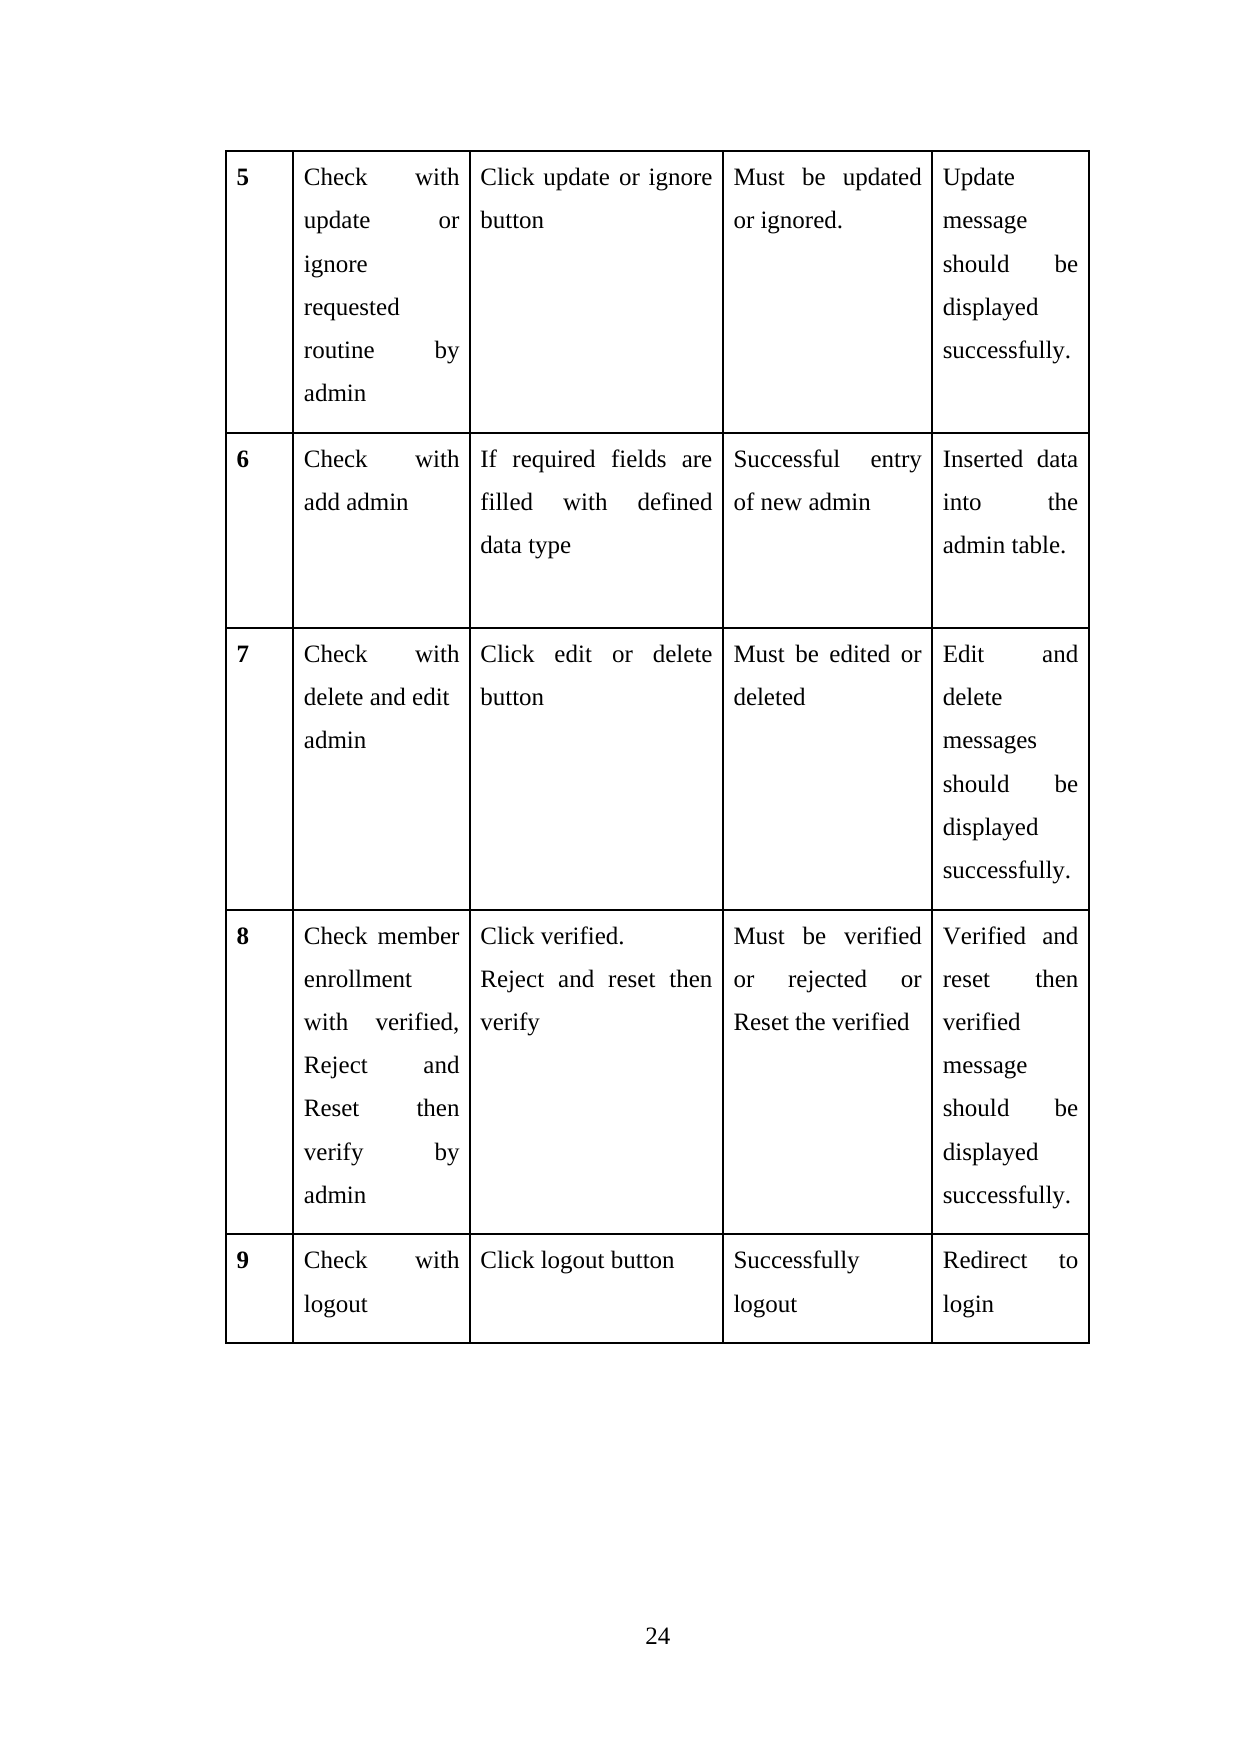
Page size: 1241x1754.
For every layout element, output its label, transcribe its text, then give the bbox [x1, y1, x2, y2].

table_cell Check with logout [294, 1235, 469, 1342]
table_cell Check member enrollment with verified, Reject and Reset then verify by admin [294, 911, 469, 1233]
table_cell Edit and delete messages should be displayed successfully. [933, 629, 1088, 908]
table_cell Click logout button [471, 1235, 722, 1342]
table_cell 8 [227, 911, 292, 1233]
table_cell Must be edited or deleted [724, 629, 931, 908]
table_cell Check with update or ignore requested routine by admin [294, 152, 469, 432]
table_cell Click edit or delete button [471, 629, 722, 908]
table_cell 5 [227, 152, 292, 432]
table_cell If required fields are filled with defined data type [471, 434, 722, 627]
table_cell 9 [227, 1235, 292, 1342]
table_cell Successfully logout [724, 1235, 931, 1342]
table_cell Check with add admin [294, 434, 469, 627]
table_cell Inserted data into the admin table. [933, 434, 1088, 627]
table_cell Must be verified or rejected or Reset the verified [724, 911, 931, 1233]
table_cell Successful entry of new admin [724, 434, 931, 627]
table_cell Verified and reset then verified message should be displayed successfully. [933, 911, 1088, 1233]
table_cell Click update or ignore button [471, 152, 722, 432]
table_cell Click verified. Reject and reset then verify [471, 911, 722, 1233]
table_cell 7 [227, 629, 292, 908]
table_cell Redirect to login [933, 1235, 1088, 1342]
table_cell Must be updated or ignored. [724, 152, 931, 432]
table_cell 6 [227, 434, 292, 627]
table_cell Check with delete and edit admin [294, 629, 469, 908]
table_cell Update message should be displayed successfully. [933, 152, 1088, 432]
